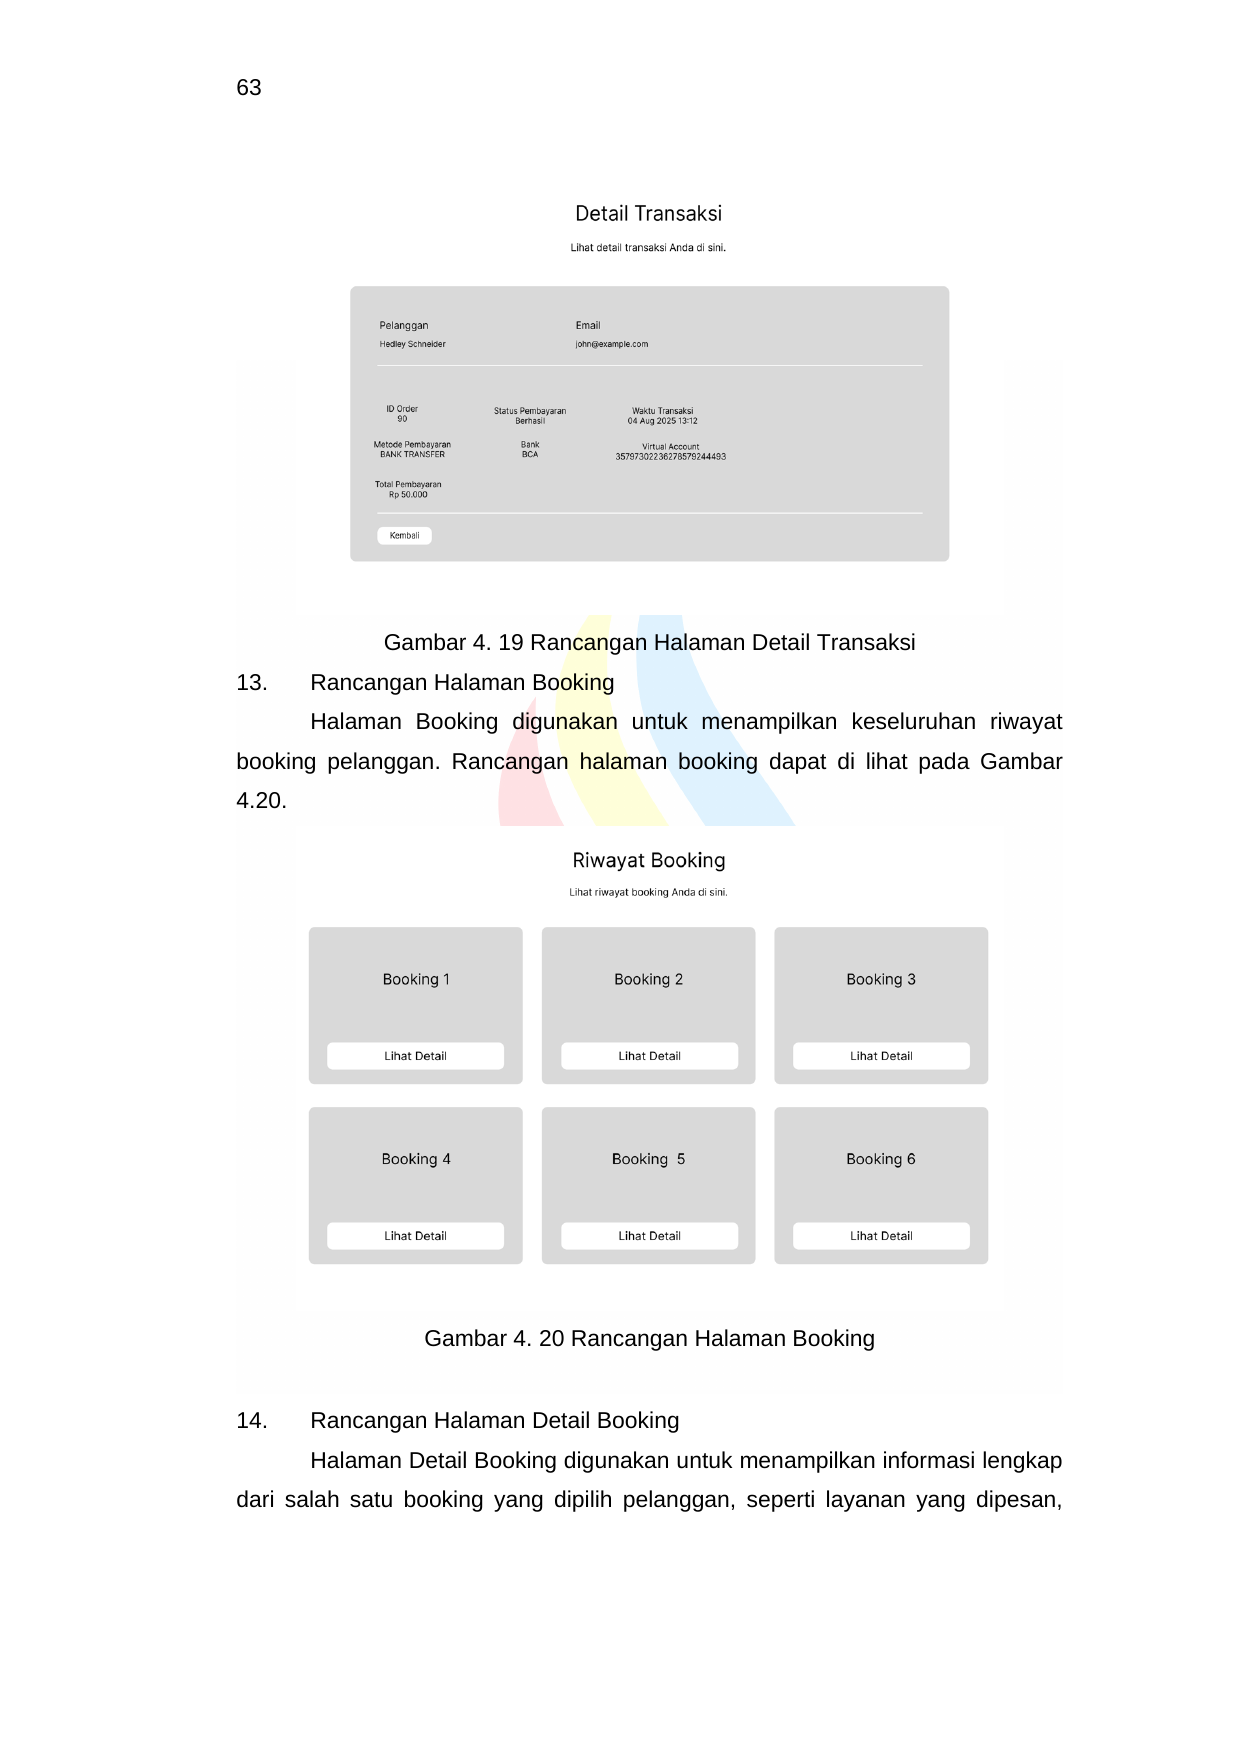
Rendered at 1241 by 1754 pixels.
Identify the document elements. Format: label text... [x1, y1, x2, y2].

text Gambar 4. 20 Rancangan Halaman Booking [236, 1325, 1063, 1351]
list Rancangan Halaman Detail Booking [236, 1407, 1063, 1434]
picture [295, 177, 1004, 615]
text Halaman Booking digunakan untuk menampilkan keseluruhan riwayat booking pelanggan. Rancangan halaman booking dapat di lihat pada Gambar 4.20. [236, 708, 1063, 813]
picture [295, 826, 1004, 1311]
list Rancangan Halaman Booking [236, 669, 1063, 695]
text Gambar 4. 19 Rancangan Halaman Detail Transaksi [236, 629, 1063, 656]
